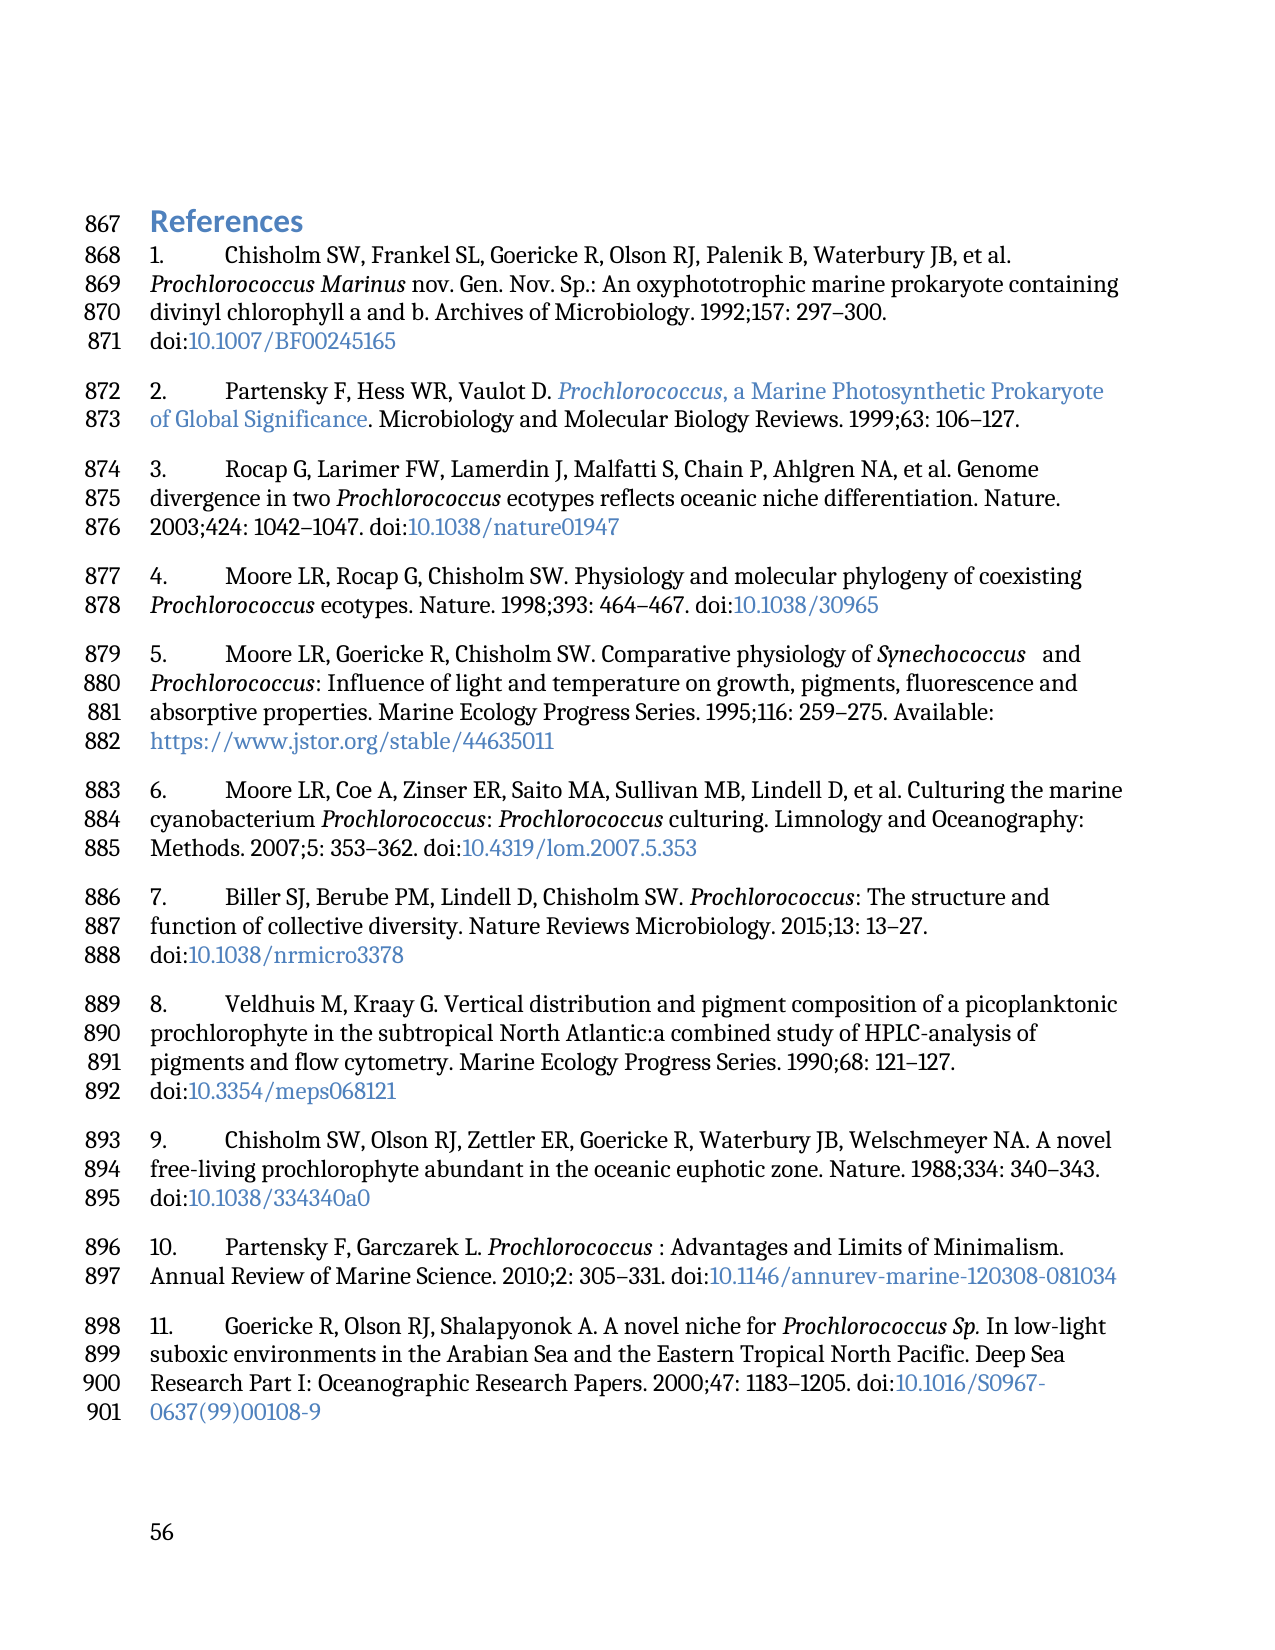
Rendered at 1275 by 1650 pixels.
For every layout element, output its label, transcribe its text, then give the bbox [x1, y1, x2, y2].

text 6. Moore LR, Coe A, Zinser ER, Saito MA, Sullivan MB, Lindell D, et al. Culturing the marine cyanobacterium Prochlorococcus: Prochlorococcus culturing. Limnology and Oceanography: Methods. 2007;5: 353–362. doi:10.4319/lom.2007.5.353 [150, 776, 1125, 862]
text 7. Biller SJ, Berube PM, Lindell D, Chisholm SW. Prochlorococcus: The structure and function of collective diversity. Nature Reviews Microbiology. 2015;13: 13–27. doi:10.1038/nrmicro3378 [150, 883, 1125, 969]
text 10. Partensky F, Garczarek L. Prochlorococcus : Advantages and Limits of Minimalism. Annual Review of Marine Science. 2010;2: 305–331. doi:10.1146/annurev-marine-120308-081034 [150, 1233, 1125, 1291]
text 3. Rocap G, Larimer FW, Lamerdin J, Malfatti S, Chain P, Ahlgren NA, et al. Genome divergence in two Prochlorococcus ecotypes reflects oceanic niche differentiation. Nature. 2003;424: 1042–1047. doi:10.1038/nature01947 [150, 455, 1125, 541]
subtitle References [150, 200, 1125, 241]
text 1. Chisholm SW, Frankel SL, Goericke R, Olson RJ, Palenik B, Waterbury JB, et al. Prochlorococcus Marinus nov. Gen. Nov. Sp.: An oxyphototrophic marine prokaryote containing divinyl chlorophyll a and b. Archives of Microbiology. 1992;157: 297–300. doi:10.1007/BF00245165 [150, 241, 1125, 356]
text 11. Goericke R, Olson RJ, Shalapyonok A. A novel niche for Prochlorococcus Sp. In low-light suboxic environments in the Arabian Sea and the Eastern Tropical North Pacific. Deep Sea Research Part I: Oceanographic Research Papers. 2000;47: 1183–1205. doi:10.1016/S0967-0637(99)00108-9 [150, 1312, 1125, 1427]
text 8. Veldhuis M, Kraay G. Vertical distribution and pigment composition of a picoplanktonic prochlorophyte in the subtropical North Atlantic:a combined study of HPLC-analysis of pigments and flow cytometry. Marine Ecology Progress Series. 1990;68: 121–127. doi:10.3354/meps068121 [150, 990, 1125, 1105]
text 4. Moore LR, Rocap G, Chisholm SW. Physiology and molecular phylogeny of coexisting Prochlorococcus ecotypes. Nature. 1998;393: 464–467. doi:10.1038/30965 [150, 562, 1125, 619]
text 9. Chisholm SW, Olson RJ, Zettler ER, Goericke R, Waterbury JB, Welschmeyer NA. A novel free-living prochlorophyte abundant in the oceanic euphotic zone. Nature. 1988;334: 340–343. doi:10.1038/334340a0 [150, 1126, 1125, 1212]
text 5. Moore LR, Goericke R, Chisholm SW. Comparative physiology of Synechococcus and Prochlorococcus: Influence of light and temperature on growth, pigments, fluorescence and absorptive properties. Marine Ecology Progress Series. 1995;116: 259–275. Available: https://www.jstor.org/stable/44635011 [150, 640, 1125, 755]
text 2. Partensky F, Hess WR, Vaulot D. Prochlorococcus, a Marine Photosynthetic Prokaryote of Global Significance. Microbiology and Molecular Biology Reviews. 1999;63: 106–127. [150, 377, 1125, 434]
